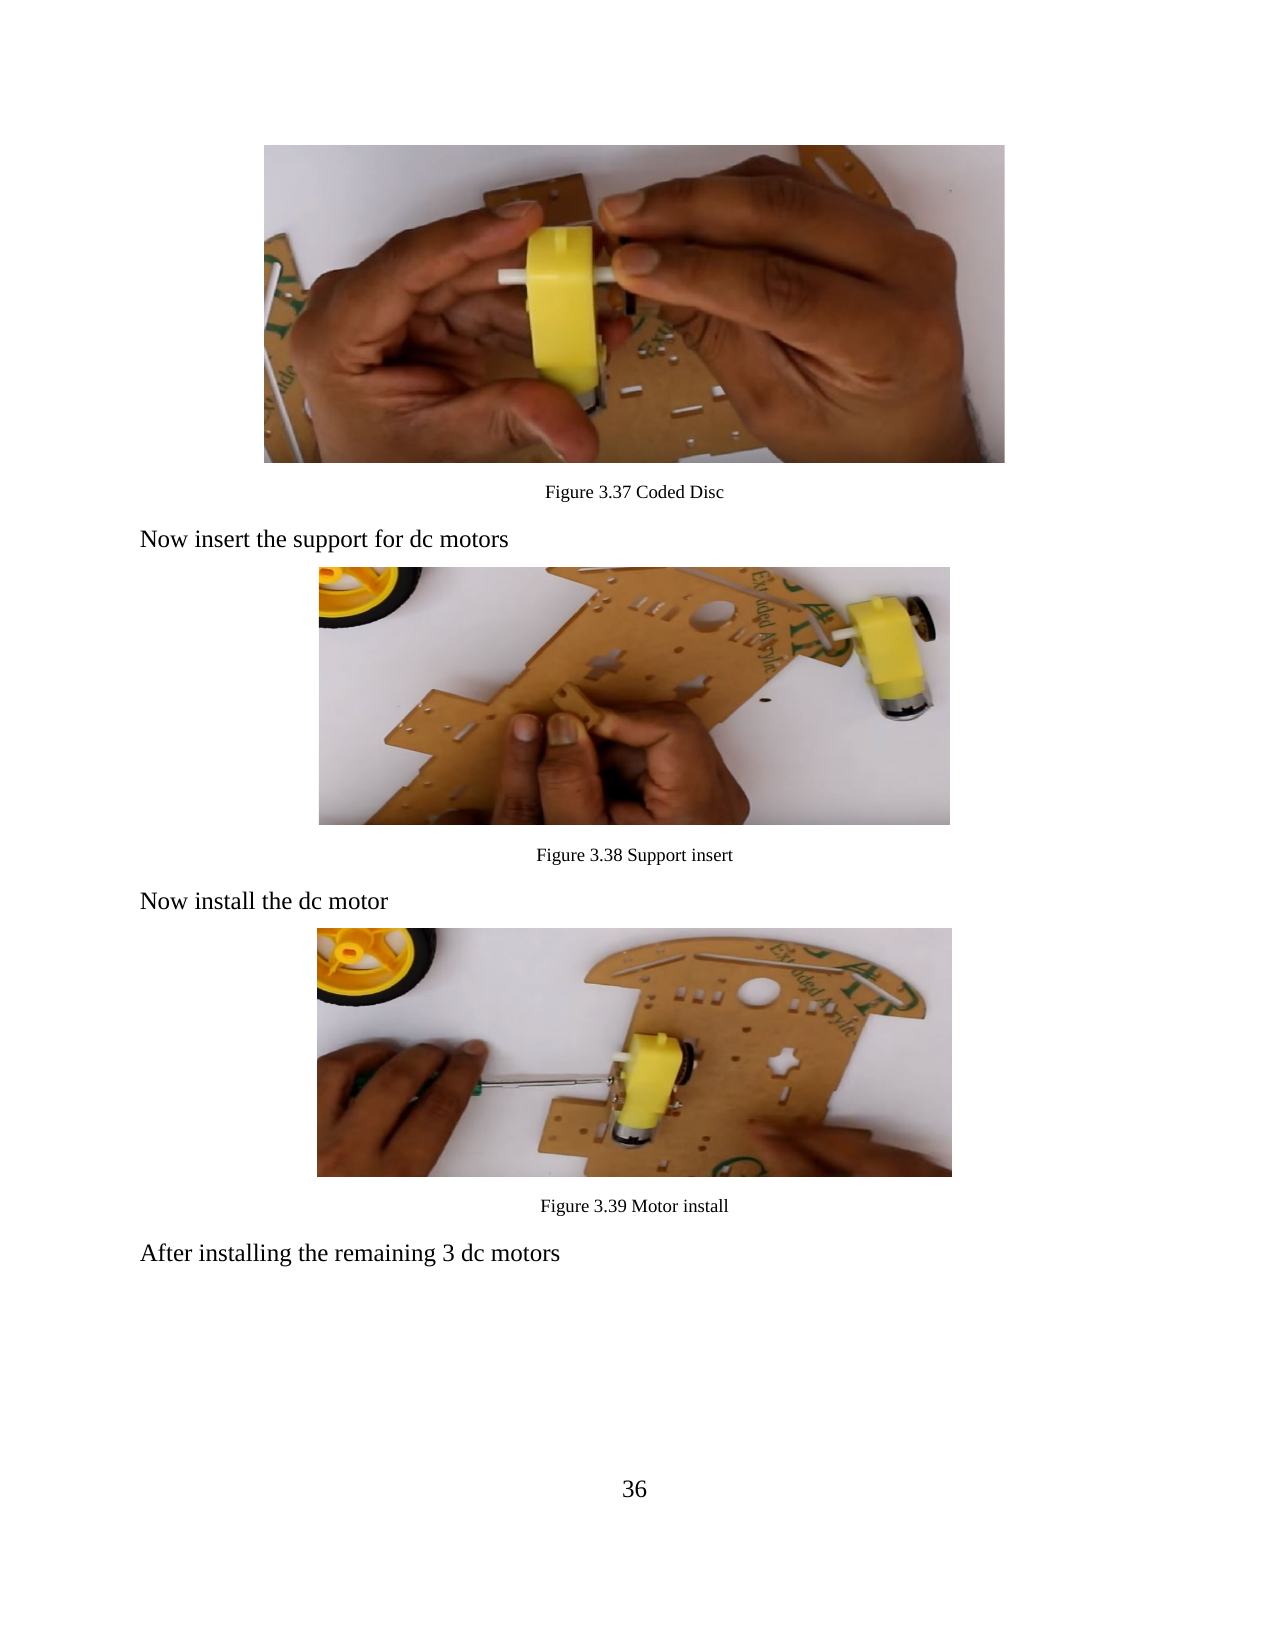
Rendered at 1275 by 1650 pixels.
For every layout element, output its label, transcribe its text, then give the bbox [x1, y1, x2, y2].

text Now install the dc motor [139, 886, 1129, 914]
text After installing the remaining 3 dc motors [139, 1238, 1129, 1267]
text Now insert the support for dc motors [139, 524, 1129, 553]
picture [317, 928, 952, 1177]
picture [318, 567, 950, 825]
picture [264, 145, 1005, 463]
